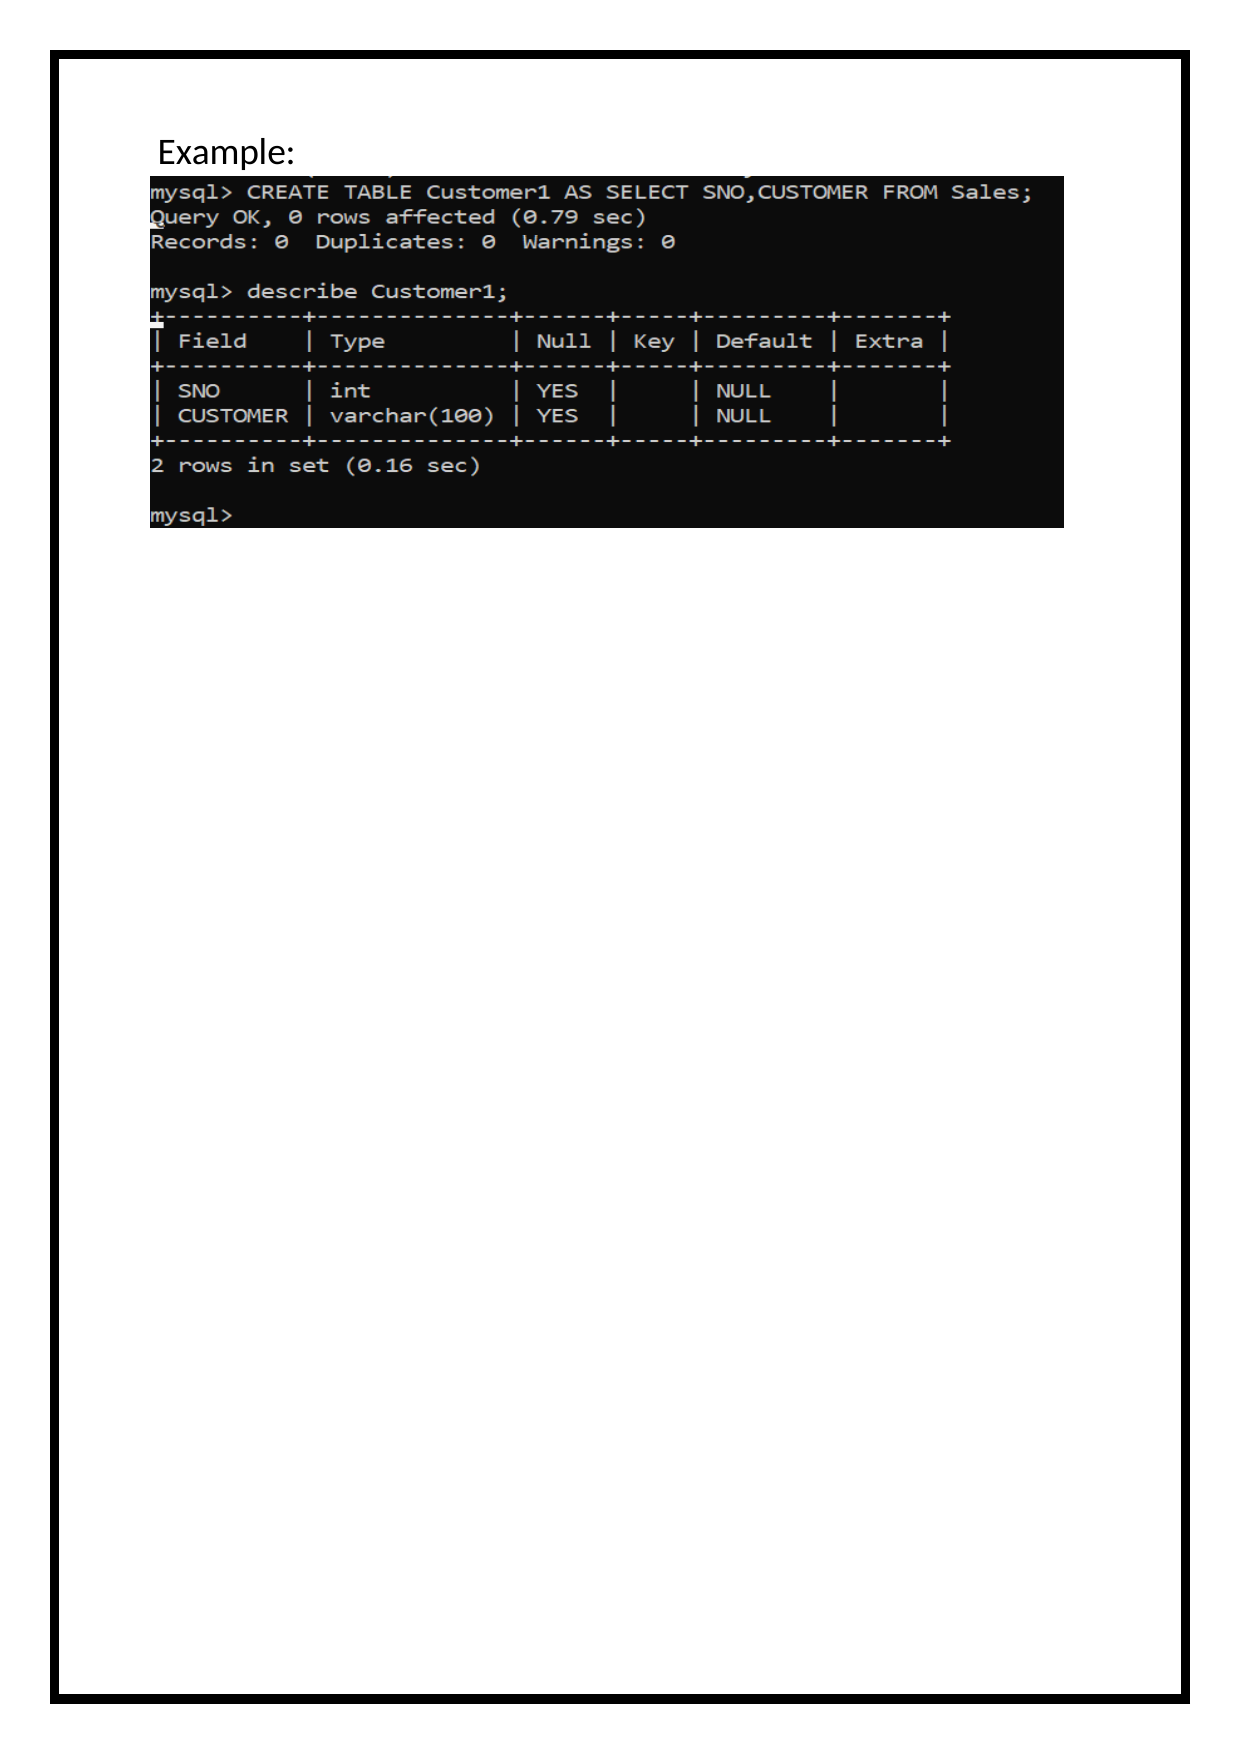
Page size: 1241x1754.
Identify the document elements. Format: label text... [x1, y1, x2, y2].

text Example: [157, 128, 1180, 173]
picture [150, 176, 1064, 528]
